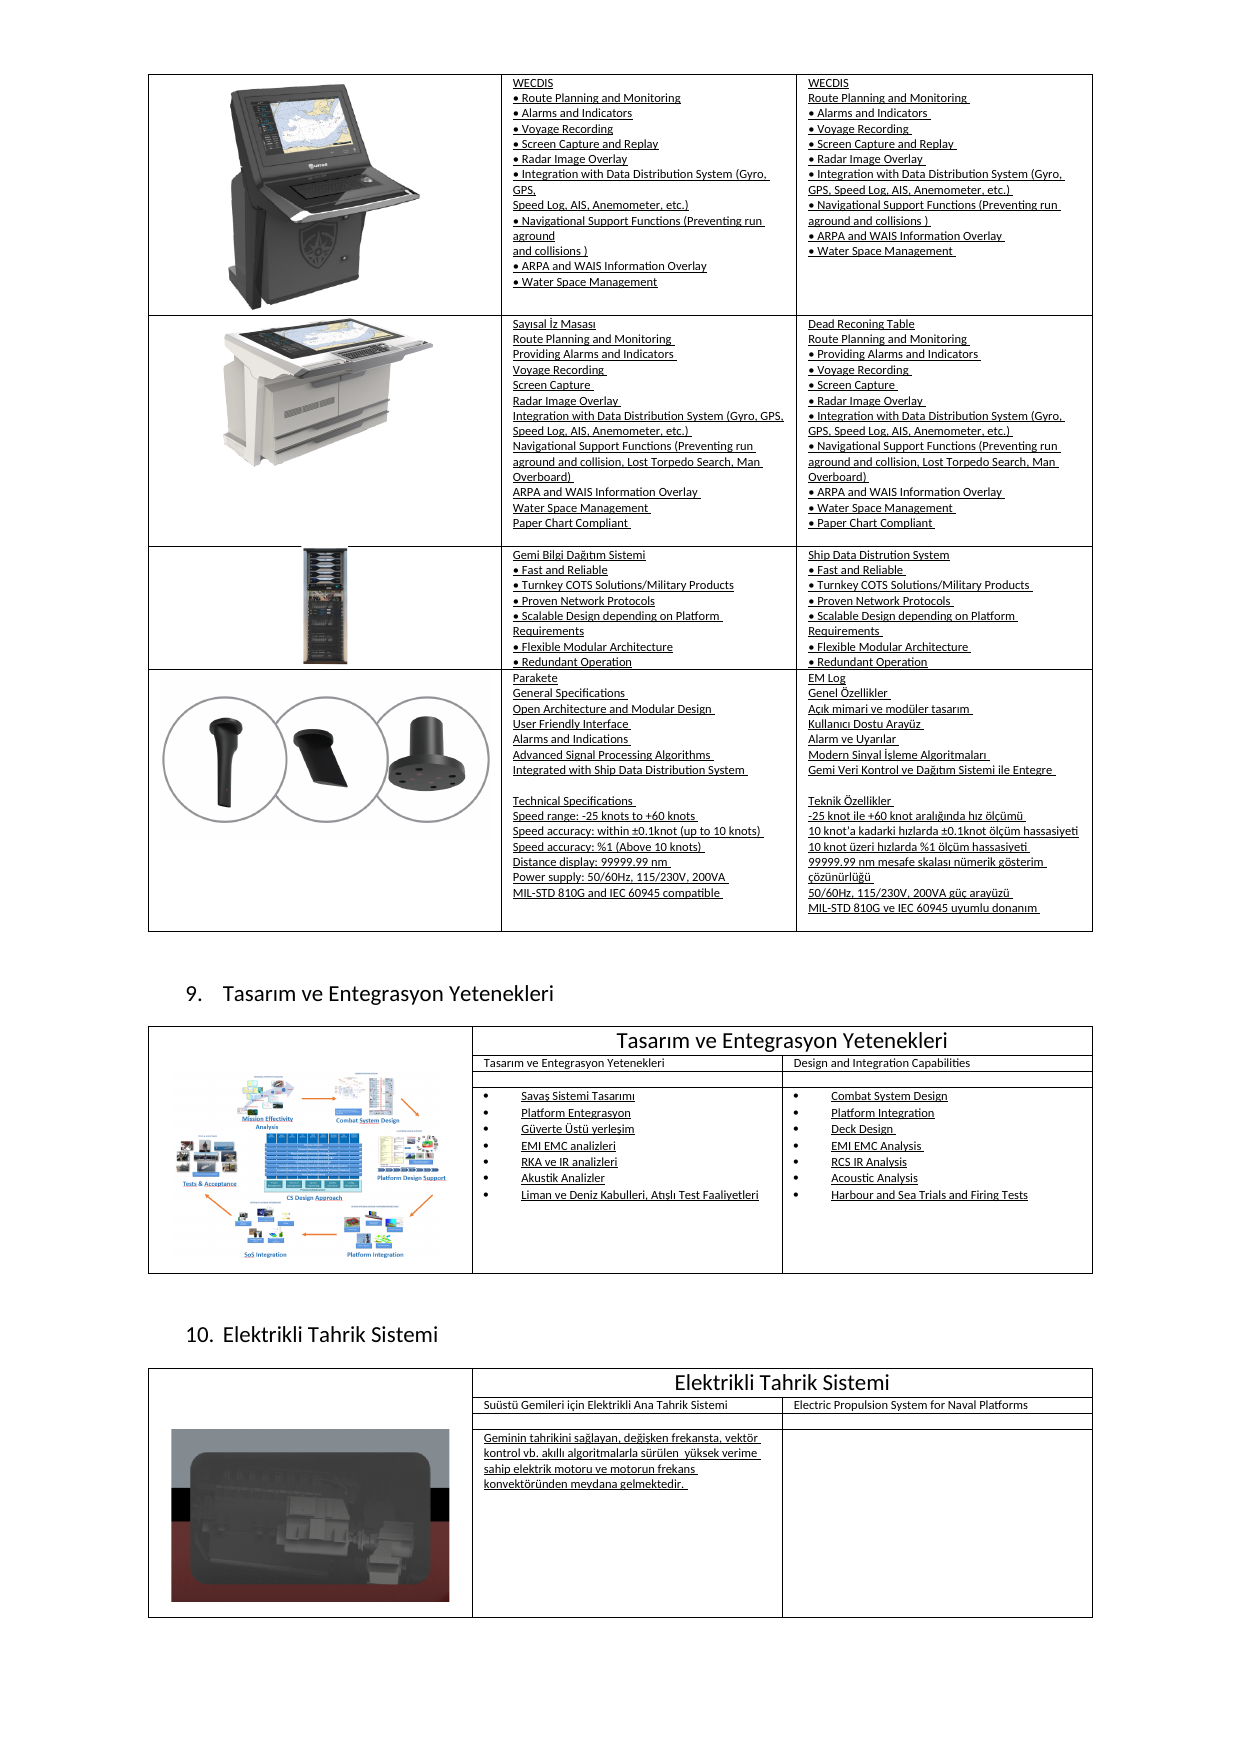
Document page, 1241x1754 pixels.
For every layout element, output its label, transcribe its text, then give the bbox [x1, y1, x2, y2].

table_cell Suüstü Gemileri için Elektrikli Ana Tahrik Sistemi [473, 1398, 782, 1413]
table_cell [149, 316, 501, 546]
table_cell EM Log Genel Özellikler Açık mimari ve modüler tasarım Kullanıcı Dostu Arayüz Alarm ve Uyarılar Modern Sinyal İşleme Algoritmaları Gemi Veri Kontrol ve Dağıtım Sistemi ile Entegre Teknik Özellikler -25 knot ile +60 knot aralığında hız ölçümü 10 knot’a kadarki hızlarda ±0.1knot ölçüm hassasiyeti 10 knot üzeri hızlarda %1 ölçüm hassasiyeti 99999.99 nm mesafe skalası nümerik gösterim çözünürlüğü 50/60Hz, 115/230V, 200VA güç arayüzü MIL-STD 810G ve IEC 60945 uyumlu donanım [797, 670, 1092, 931]
table_cell Dead Reconing Table Route Planning and Monitoring • Providing Alarms and Indicators • Voyage Recording • Screen Capture • Radar Image Overlay • Integration with Data Distribution System (Gyro, GPS, Speed Log, AIS, Anemometer, etc.) • Navigational Support Functions (Preventing run aground and collision, Lost Torpedo Search, Man Overboard) • ARPA and WAIS Information Overlay • Water Space Management • Paper Chart Compliant [797, 316, 1092, 546]
table_cell Gemi Bilgi Dağıtım Sistemi • Fast and Reliable • Turnkey COTS Solutions/Military Products • Proven Network Protocols • Scalable Design depending on Platform Requirements • Flexible Modular Architecture • Redundant Operation [502, 547, 796, 669]
picture [159, 670, 491, 839]
table_cell [473, 1414, 782, 1429]
table_cell [432, 75, 501, 315]
table_cell [783, 1430, 1092, 1617]
table_header [149, 1369, 472, 1617]
picture [301, 546, 349, 666]
table_cell [783, 1072, 1092, 1087]
table_cell WECDIS Route Planning and Monitoring • Alarms and Indicators • Voyage Recording • Screen Capture and Replay • Radar Image Overlay • Integration with Data Distribution System (Gyro, GPS, Speed Log, AIS, Anemometer, etc.) • Navigational Support Functions (Preventing run aground and collisions ) • ARPA and WAIS Information Overlay • Water Space Management [797, 75, 1092, 315]
table_cell Sayısal İz Masası Route Planning and Monitoring Providing Alarms and Indicators Voyage Recording Screen Capture Radar Image Overlay Integration with Data Distribution System (Gyro, GPS, Speed Log, AIS, Anemometer, etc.) Navigational Support Functions (Preventing run aground and collision, Lost Torpedo Search, Man Overboard) ARPA and WAIS Information Overlay Water Space Management Paper Chart Compliant [502, 316, 796, 546]
table_cell [473, 1072, 782, 1087]
table_cell Geminin tahrikini sağlayan, değişken frekansta, vektör kontrol vb. akıllı algoritmalarla sürülen yüksek verime sahip elektrik motoru ve motorun frekans konvektöründen meydana gelmektedir. [473, 1430, 782, 1617]
table_cell Combat System Design Platform Integration Deck Design EMI EMC Analysis RCS IR Analysis Acoustic Analysis Harbour and Sea Trials and Firing Tests [783, 1088, 1092, 1273]
table_header Elektrikli Tahrik Sistemi [473, 1369, 1092, 1397]
table_cell [783, 1414, 1092, 1429]
table_cell Parakete General Specifications Open Architecture and Modular Design User Friendly Interface Alarms and Indications Advanced Signal Processing Algorithms Integrated with Ship Data Distribution System Technical Specifications Speed range: -25 knots to +60 knots Speed accuracy: within ±0.1knot (up to 10 knots) Speed accuracy: %1 (Above 10 knots) Distance display: 99999.99 nm Power supply: 50/60Hz, 115/230V, 200VA MIL-STD 810G and IEC 60945 compatible [502, 670, 796, 931]
table_cell Design and Integration Capabilities [783, 1056, 1092, 1071]
table_cell [149, 670, 501, 931]
table_cell [149, 75, 217, 315]
list Tasarım ve Entegrasyon Yetenekleri [185, 979, 1093, 1007]
list Elektrikli Tahrik Sistemi [185, 1321, 1093, 1349]
table_header [149, 1027, 472, 1273]
table_cell WECDIS • Route Planning and Monitoring • Alarms and Indicators • Voyage Recording • Screen Capture and Replay • Radar Image Overlay • Integration with Data Distribution System (Gyro, GPS, Speed Log, AIS, Anemometer, etc.) • Navigational Support Functions (Preventing run aground and collisions ) • ARPA and WAIS Information Overlay • Water Space Management [502, 75, 796, 315]
picture [215, 75, 435, 468]
table_cell Electric Propulsion System for Naval Platforms [783, 1398, 1092, 1413]
table_cell Tasarım ve Entegrasyon Yetenekleri [473, 1056, 782, 1071]
table_header Tasarım ve Entegrasyon Yetenekleri [473, 1027, 1092, 1054]
table_cell Ship Data Distrution System • Fast and Reliable • Turnkey COTS Solutions/Military Products • Proven Network Protocols • Scalable Design depending on Platform Requirements • Flexible Modular Architecture • Redundant Operation [797, 547, 1092, 669]
picture [173, 1072, 447, 1258]
table_cell [149, 547, 501, 669]
table_cell Savaş Sistemi Tasarımı Platform Entegrasyon Güverte Üstü yerleşim EMI EMC analizleri RKA ve IR analizleri Akustik Analizler Liman ve Deniz Kabulleri, Atışlı Test Faaliyetleri [473, 1088, 782, 1273]
picture [171, 1429, 450, 1602]
